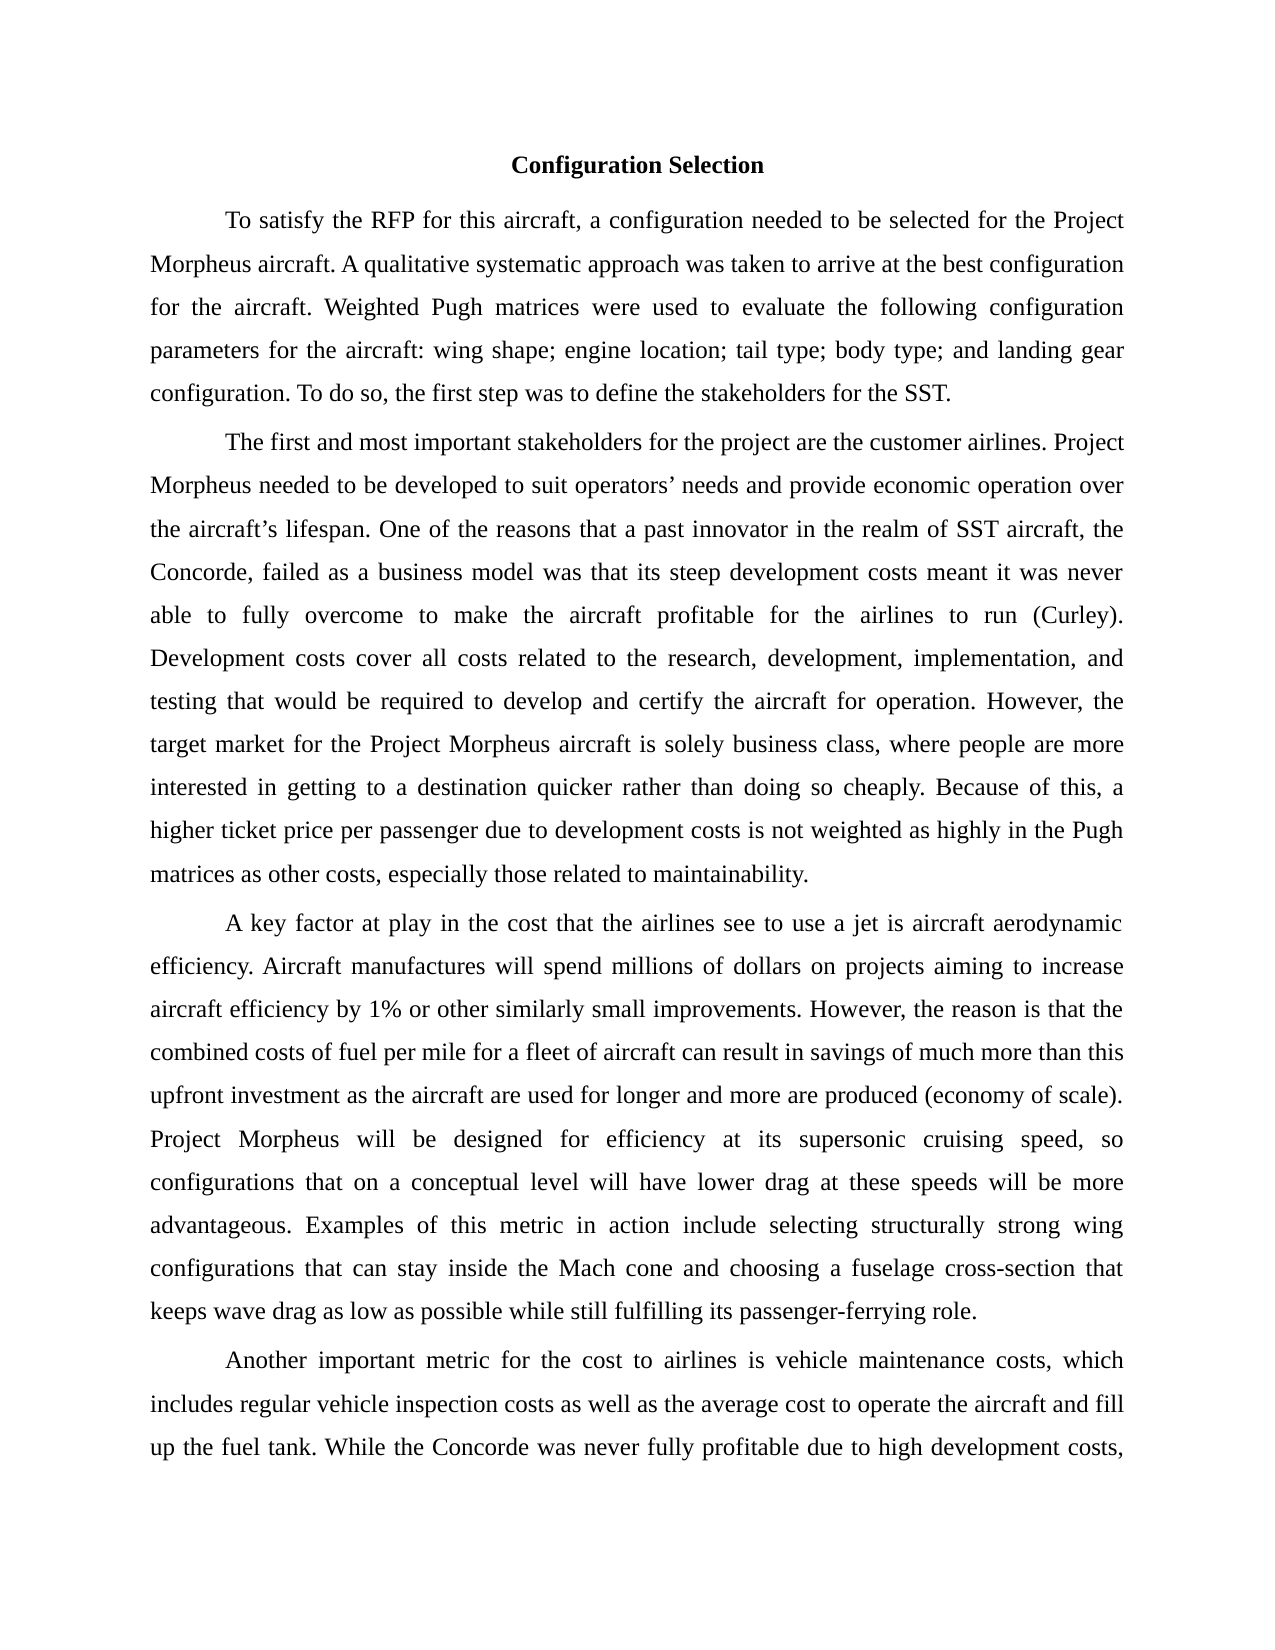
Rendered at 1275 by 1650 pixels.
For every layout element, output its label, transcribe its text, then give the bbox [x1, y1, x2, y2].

title To satisfy the RFP for this aircraft, a configuration needed to be selected for the Project Morpheus aircraft. A qualitative systematic approach was taken to arrive at the best configuration for the aircraft. Weighted Pugh matrices were used to evaluate the following configuration parameters for the aircraft: wing shape; engine location; tail type; body type; and landing gear configuration. To do so, the first step was to define the stakeholders for the SST. [150, 206, 1125, 407]
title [150, 1346, 1125, 1461]
title The first and most important stakeholders for the project are the customer airlines. Project Morpheus needed to be developed to suit operators’ needs and provide economic operation over the aircraft’s lifespan. One of the reasons that a past innovator in the realm of SST aircraft, the Concorde, failed as a business model was that its steep development costs meant it was never able to fully overcome to make the aircraft profitable for the airlines to run (Curley). Development costs cover all costs related to the research, development, implementation, and testing that would be required to develop and certify the aircraft for operation. However, the target market for the Project Morpheus aircraft is solely business class, where people are more interested in getting to a destination quicker rather than doing so cheaply. Because of this, a higher ticket price per passenger due to development costs is not weighted as highly in the Pugh matrices as other costs, especially those related to maintainability. [150, 427, 1125, 887]
subtitle Configuration Selection [150, 150, 1125, 179]
title A key factor at play in the cost that the airlines see to use a jet is aircraft aerodynamic efficiency. Aircraft manufactures will spend millions of dollars on projects aiming to increase aircraft efficiency by 1% or other similarly small improvements. However, the reason is that the combined costs of fuel per mile for a fleet of aircraft can result in savings of much more than this upfront investment as the aircraft are used for longer and more are produced (economy of scale). Project Morpheus will be designed for efficiency at its supersonic cruising speed, so configurations that on a conceptual level will have lower drag at these speeds will be more advantageous. Examples of this metric in action include selecting structurally strong wing configurations that can stay inside the Mach cone and choosing a fuselage cross-section that keeps wave drag as low as possible while still fulfilling its passenger-ferrying role. [150, 908, 1125, 1325]
